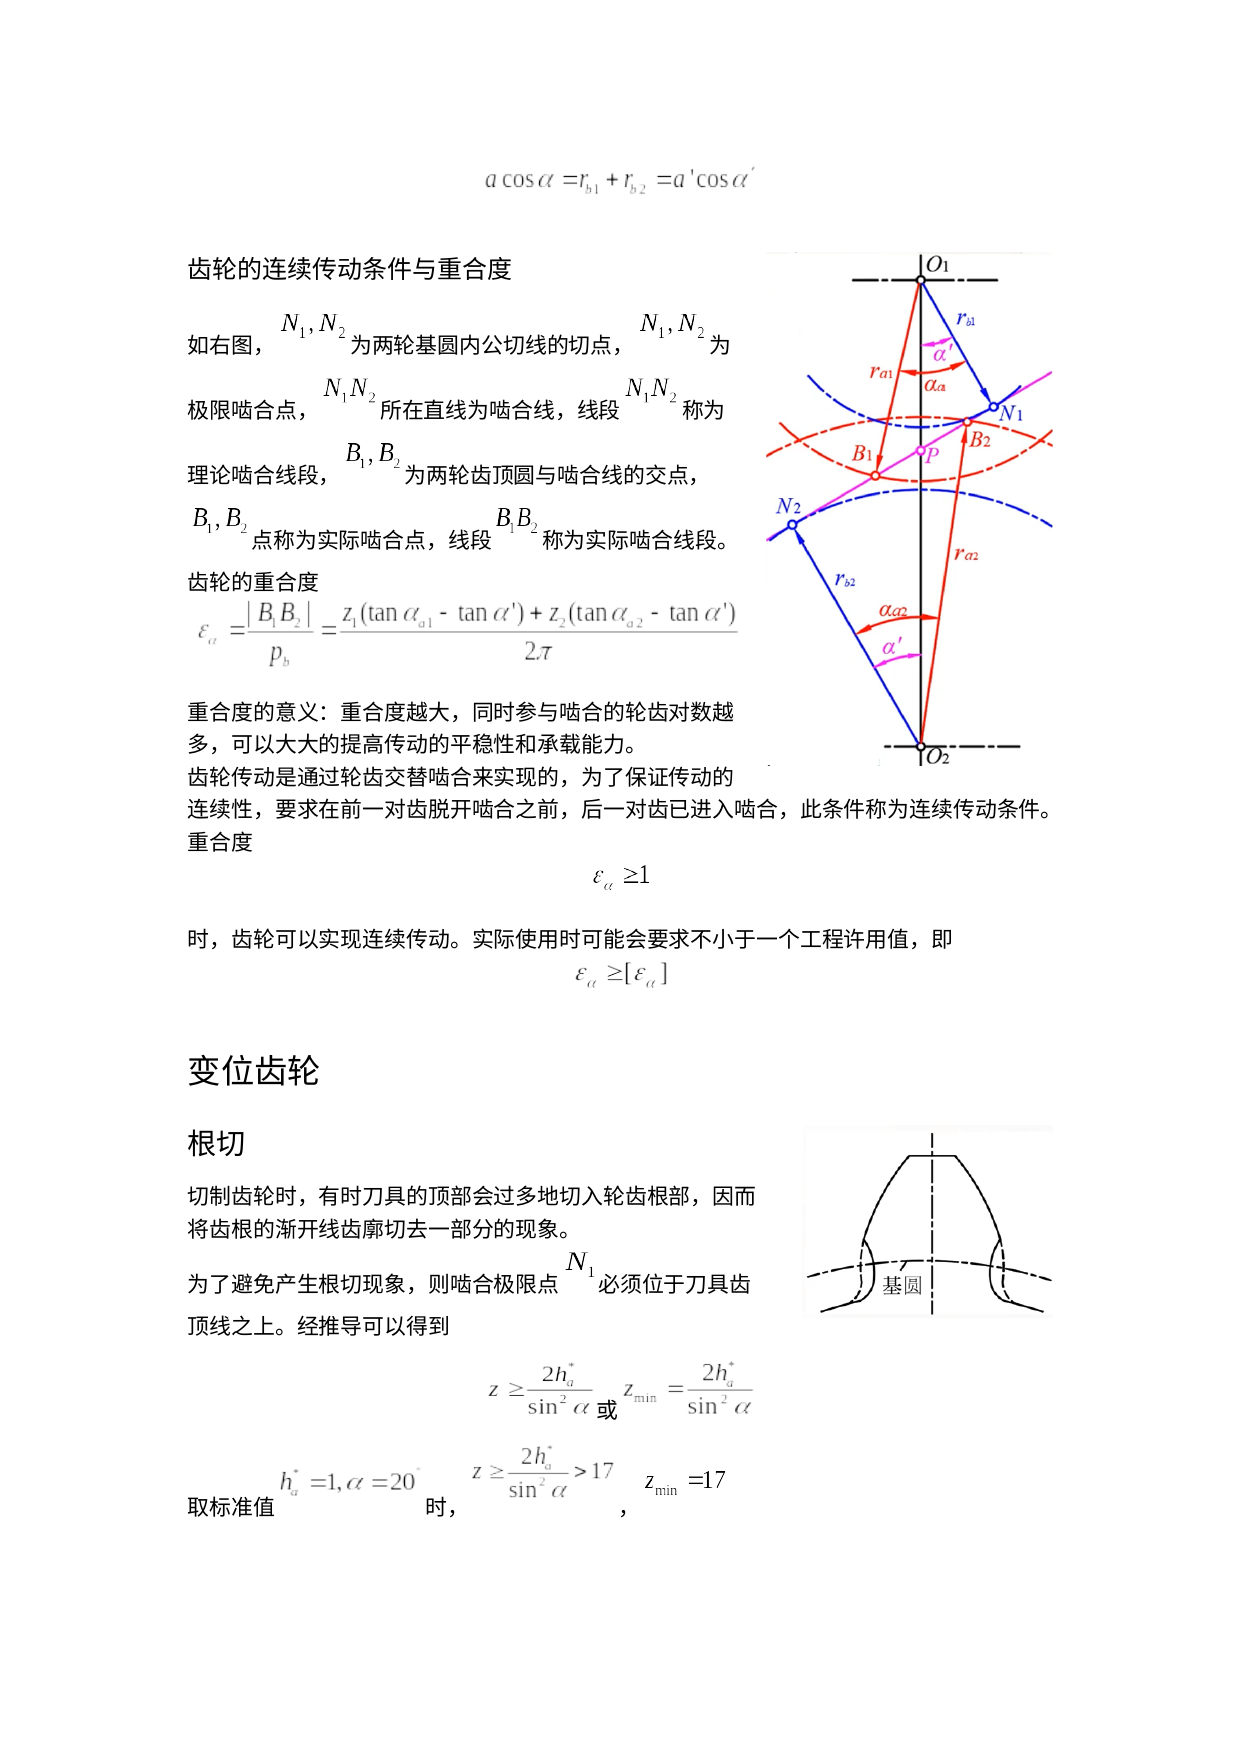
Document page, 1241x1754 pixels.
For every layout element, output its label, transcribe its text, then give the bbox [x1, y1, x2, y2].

text 为了避免产生根切现象，则啮合极限点必须位于刀具齿顶线之上。经推导可以得到 [187, 1244, 1053, 1341]
subtitle 变位齿轮 [187, 1036, 1053, 1101]
text 如右图，为两轮基圆内公切线的切点，为极限啮合点，所在直线为啮合线，线段称为理论啮合线段，为两轮齿顶圆与啮合线的交点，点称为实际啮合点，线段称为实际啮合线段。 [187, 304, 766, 564]
text 时，齿轮可以实现连续传动。实际使用时可能会要求不小于一个工程许用值，即 [187, 922, 1053, 954]
text 切制齿轮时，有时刀具的顶部会过多地切入轮齿根部，因而将齿根的渐开线齿廓切去一部分的现象。 [187, 1179, 802, 1244]
text 或 [187, 1341, 1053, 1439]
text 取标准值时，， [187, 1439, 1053, 1536]
text 齿轮的重合度 [187, 564, 766, 597]
subtitle 根切 [187, 1109, 1053, 1174]
subtitle 齿轮的连续传动条件与重合度 [187, 235, 1053, 300]
text 重合度的意义：重合度越大，同时参与啮合的轮齿对数越多，可以大大的提高传动的平稳性和承载能力。 [187, 694, 766, 759]
picture [766, 252, 1053, 766]
text 齿轮传动是通过轮齿交替啮合来实现的，为了保证传动的连续性，要求在前一对齿脱开啮合之前，后一对齿已进入啮合，此条件称为连续传动条件。重合度 [187, 759, 1053, 857]
picture [802, 1125, 1053, 1318]
